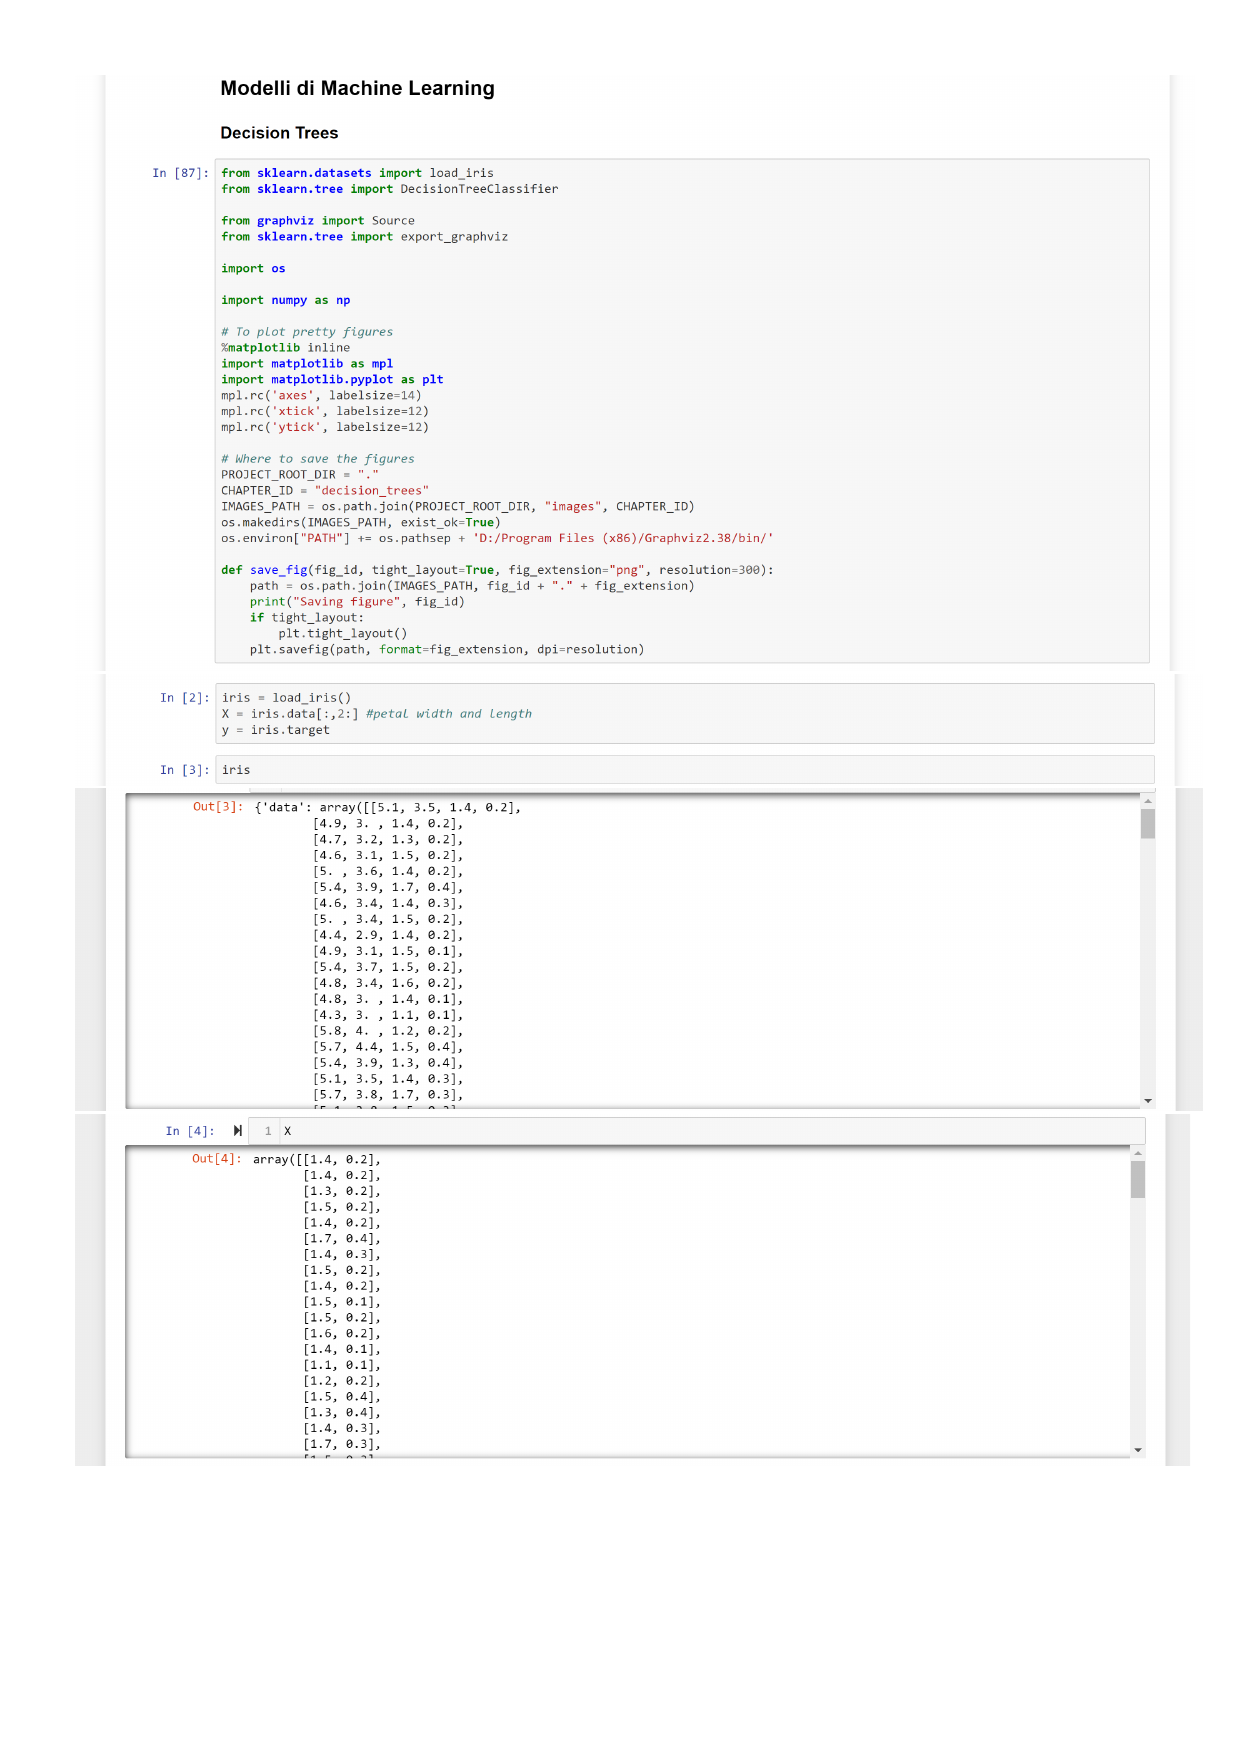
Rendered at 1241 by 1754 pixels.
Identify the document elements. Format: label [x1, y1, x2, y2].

picture [75, 1114, 1191, 1466]
picture [75, 75, 1195, 671]
picture [75, 674, 1203, 786]
picture [75, 788, 1203, 1111]
